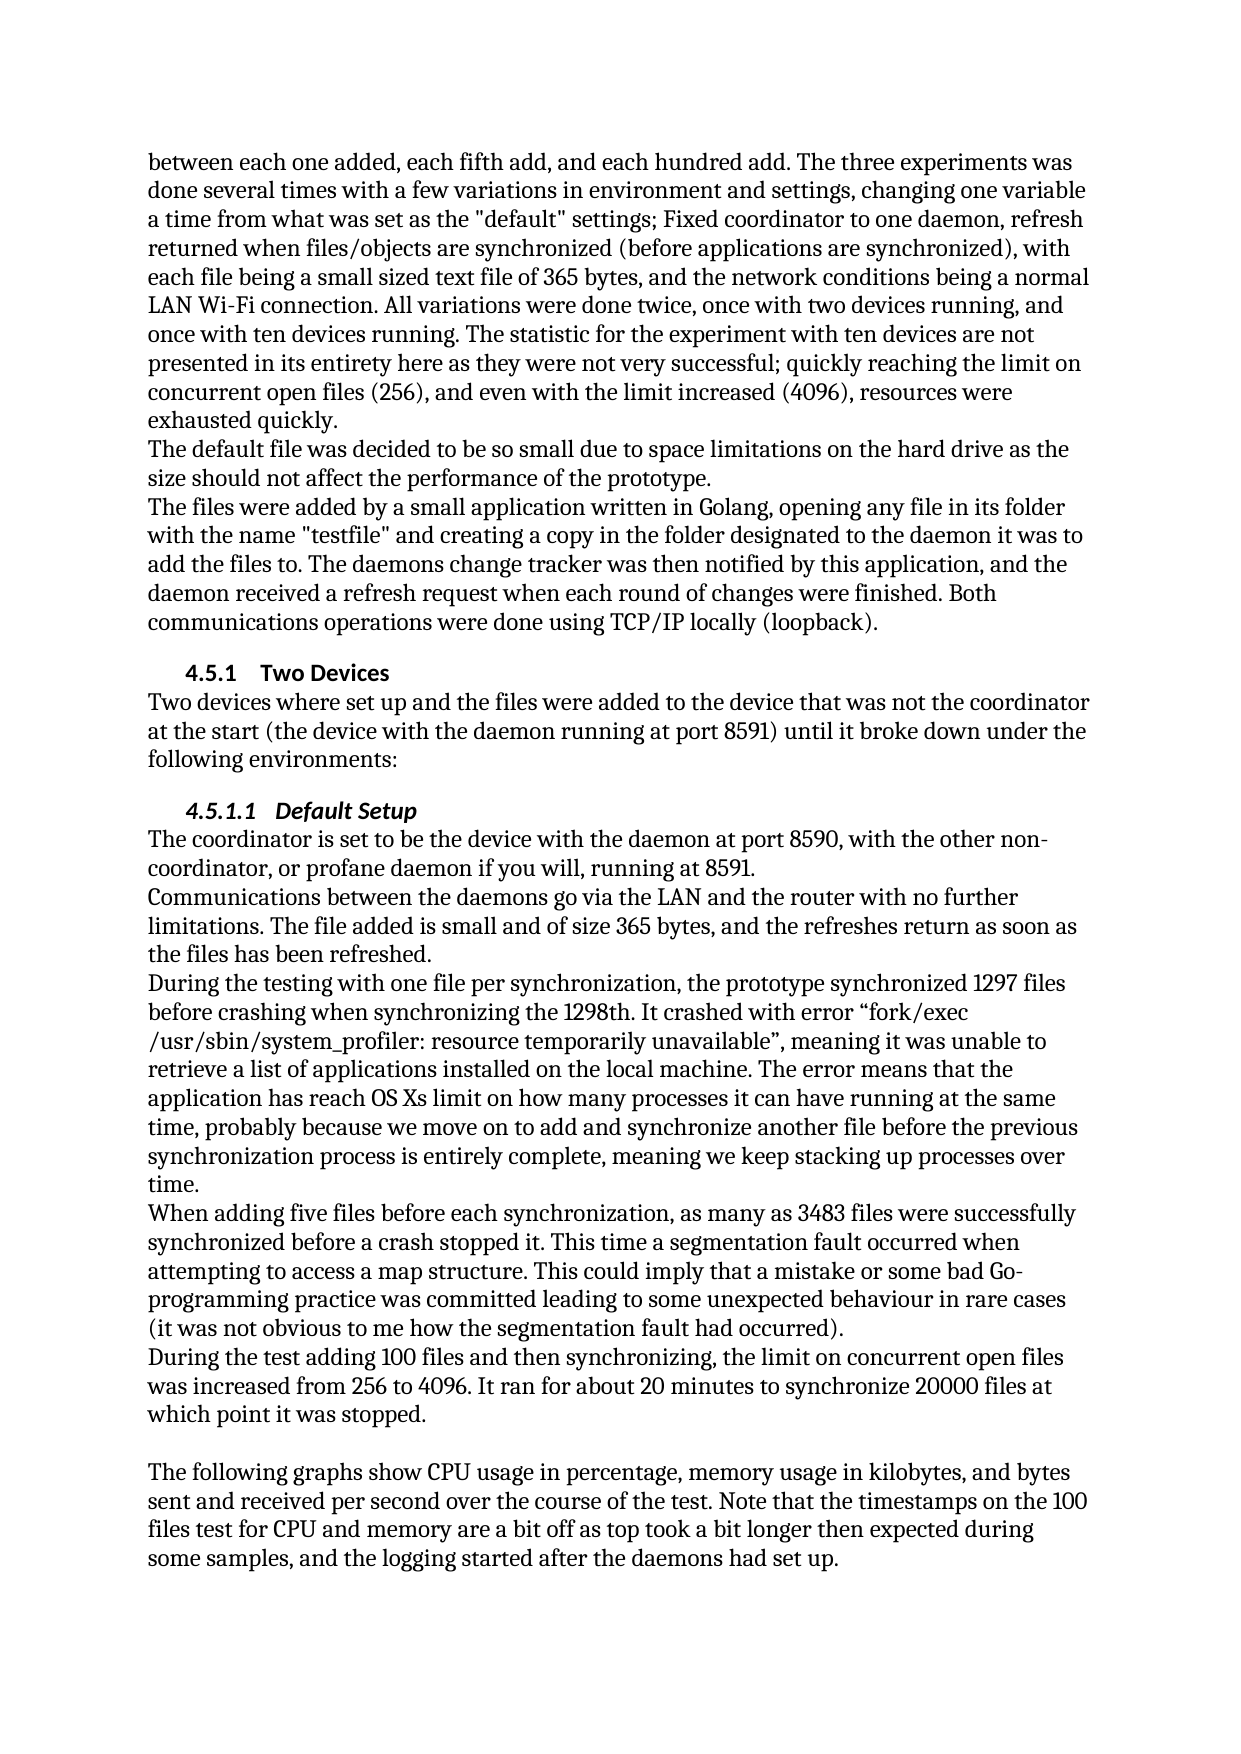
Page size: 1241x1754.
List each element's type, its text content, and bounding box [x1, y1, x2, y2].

text The default file was decided to be so small due to space limitations on the hard drive as the size should not affect the performance of the prototype. [148, 435, 1092, 493]
text Communications between the daemons go via the LAN and the router with no further limitations. The file added is small and of size 365 bytes, and the refreshes return as soon as the files has been refreshed. [148, 883, 1092, 969]
text The files were added by a small application written in Golang, opening any file in its folder with the name "testfile" and creating a copy in the folder designated to the daemon it was to add the files to. The daemons change tracker was then notified by this application, and the daemon received a refresh request when each round of changes were finished. Both communications operations were done using TCP/IP locally (loopback). [148, 493, 1092, 636]
text When adding five files before each synchronization, as many as 3483 files were successfully synchronized before a crash stopped it. This time a segmentation fault occurred when attempting to access a map structure. This could imply that a mistake or some bad Go-programming practice was committed leading to some unexpected behaviour in rare cases (it was not obvious to me how the segmentation fault had occurred). [148, 1199, 1092, 1343]
text Two devices where set up and the files were added to the device that was not the coordinator at the start (the device with the daemon running at port 8591) until it broke down under the following environments: [148, 688, 1092, 774]
text During the test adding 100 files and then synchronizing, the limit on concurrent open files was increased from 256 to 4096. It ran for about 20 minutes to synchronize 20000 files at which point it was stopped. [148, 1343, 1092, 1429]
text The coordinator is set to be the device with the daemon at port 8590, with the other non-coordinator, or profane daemon if you will, running at 8591. [148, 825, 1092, 883]
subtitle Default Setup [185, 795, 1092, 825]
text During the testing with one file per synchronization, the prototype synchronized 1297 files before crashing when synchronizing the 1298th. It crashed with error “fork/exec /usr/sbin/system_profiler: resource temporarily unavailable”, meaning it was unable to retrieve a list of applications installed on the local machine. The error means that the application has reach OS Xs limit on how many processes it can have running at the same time, probably because we move on to add and synchronize another file before the previous synchronization process is entirely complete, meaning we keep stacking up processes over time. [148, 969, 1092, 1199]
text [148, 148, 1092, 435]
text The following graphs show CPU usage in percentage, memory usage in kilobytes, and bytes sent and received per second over the course of the test. Note that the timestamps on the 100 files test for CPU and memory are a bit off as top took a bit longer then expected during some samples, and the logging started after the daemons had set up. [148, 1458, 1092, 1573]
subtitle Two Devices [185, 657, 1092, 688]
